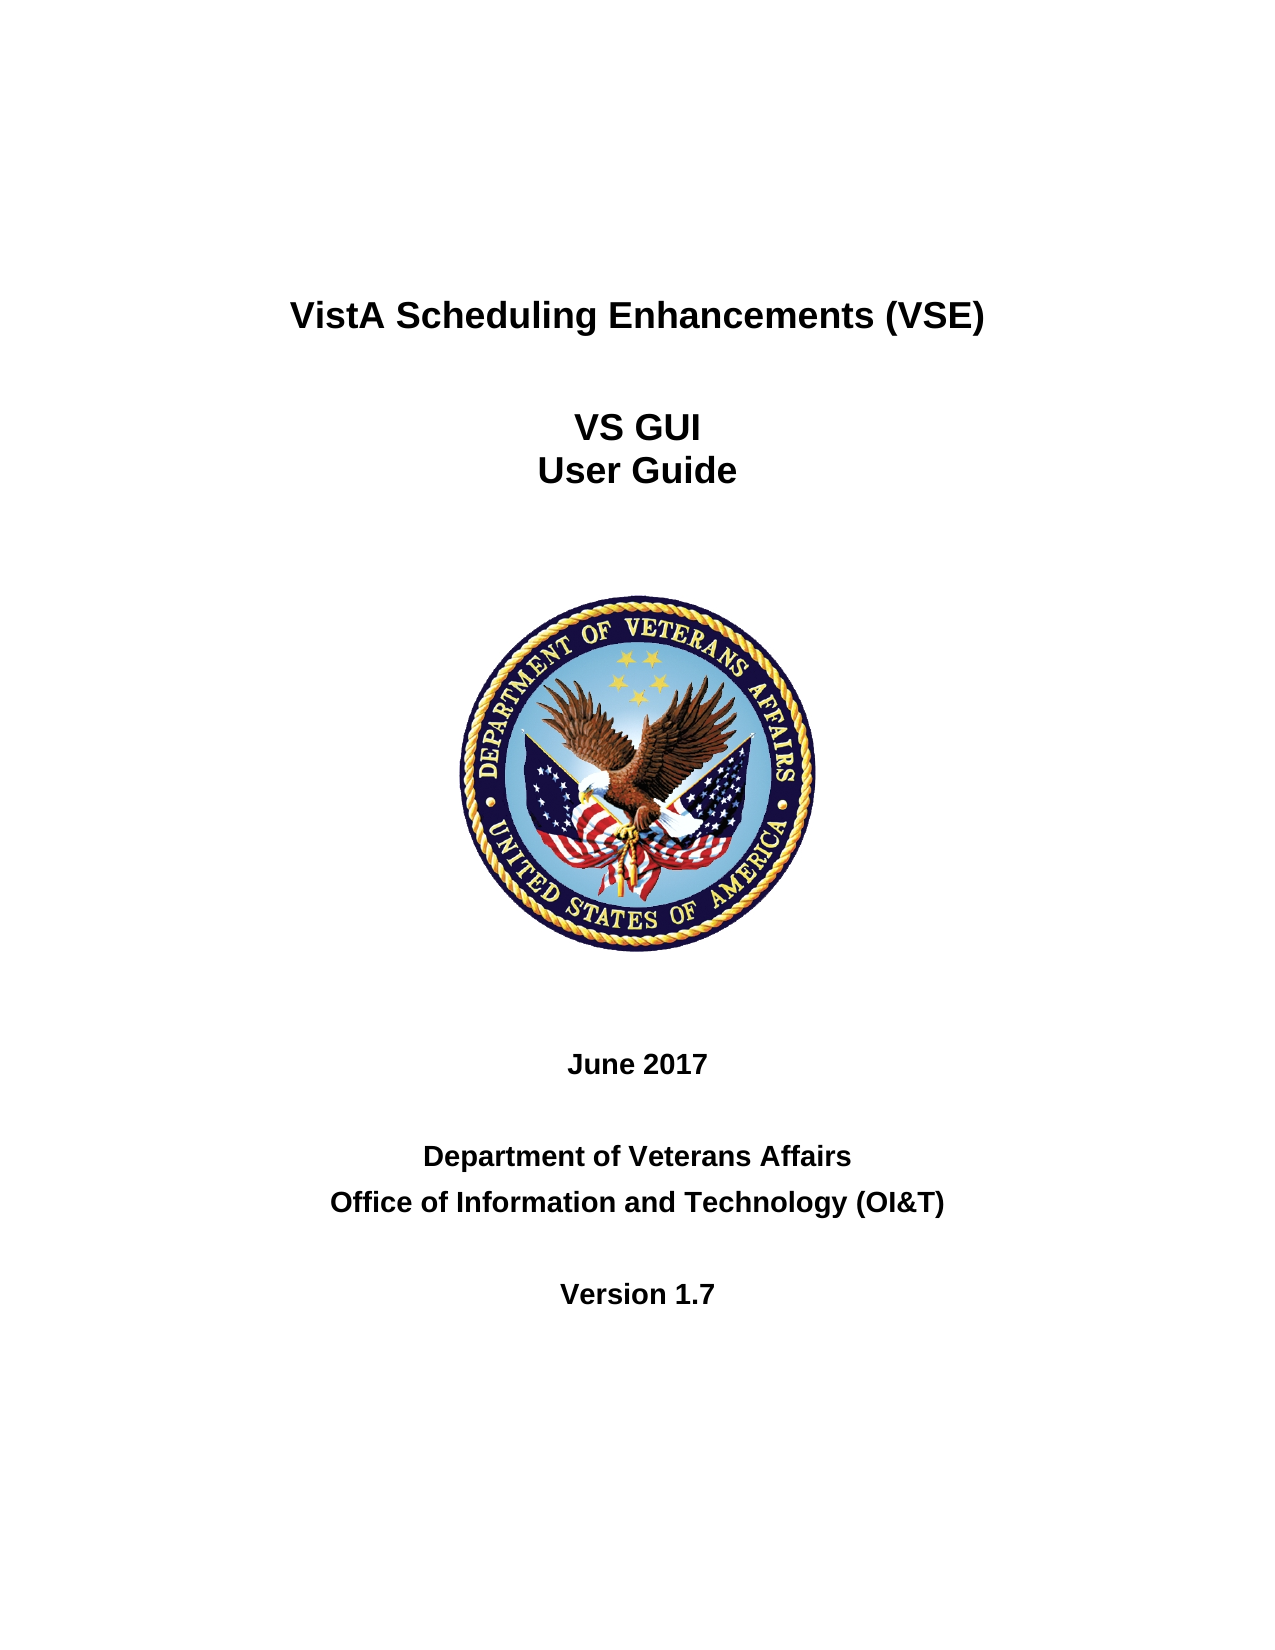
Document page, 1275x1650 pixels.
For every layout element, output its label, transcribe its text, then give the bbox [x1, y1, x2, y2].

title Office of Information and Technology (OI&T) [150, 1185, 1125, 1219]
title VistA Scheduling Enhancements (VSE) [150, 294, 1125, 337]
title VS GUI User Guide [150, 405, 1125, 491]
title June 2017 [150, 1047, 1125, 1081]
picture [459, 595, 816, 952]
title Department of Veterans Affairs [150, 1139, 1125, 1173]
title Version 1.7 [150, 1277, 1125, 1311]
